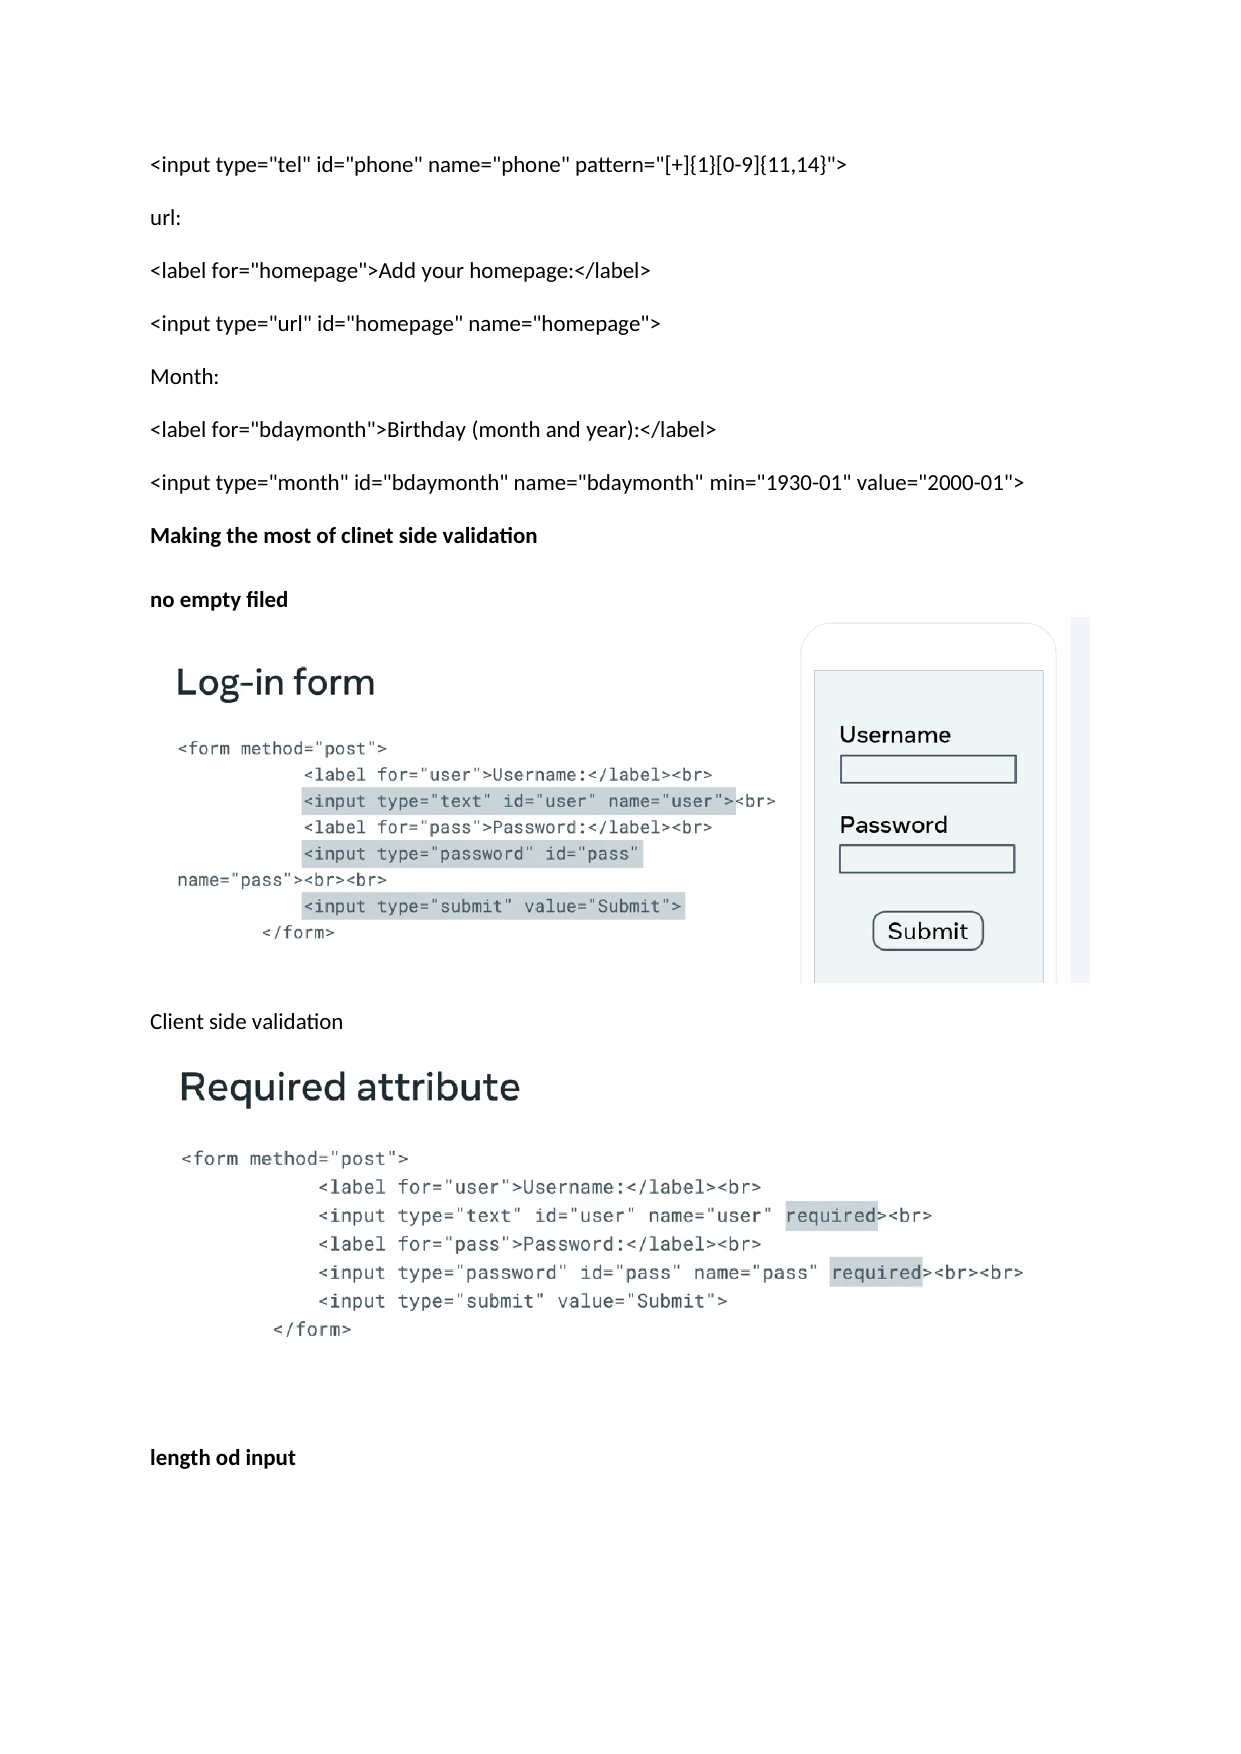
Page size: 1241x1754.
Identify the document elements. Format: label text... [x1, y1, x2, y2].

text Month: [150, 362, 1090, 390]
text url: [150, 203, 1090, 231]
picture [150, 617, 1091, 983]
text <label for="bdaymonth">Birthday (month and year):</label> [150, 415, 1090, 443]
text Making the most of clinet side validation no empty filed [150, 521, 1090, 617]
picture [150, 1039, 1091, 1407]
text Client side validation length od input more then 3 max of 12 [150, 1007, 1090, 1039]
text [150, 1407, 1090, 1471]
text <input type="url" id="homepage" name="homepage"> [150, 309, 1090, 337]
text <input type="month" id="bdaymonth" name="bdaymonth" min="1930-01" value="2000-01"> [150, 468, 1090, 496]
text <input type="tel" id="phone" name="phone" pattern="[+]{1}[0-9]{11,14}"> [150, 150, 1090, 178]
text <label for="homepage">Add your homepage:</label> [150, 256, 1090, 284]
